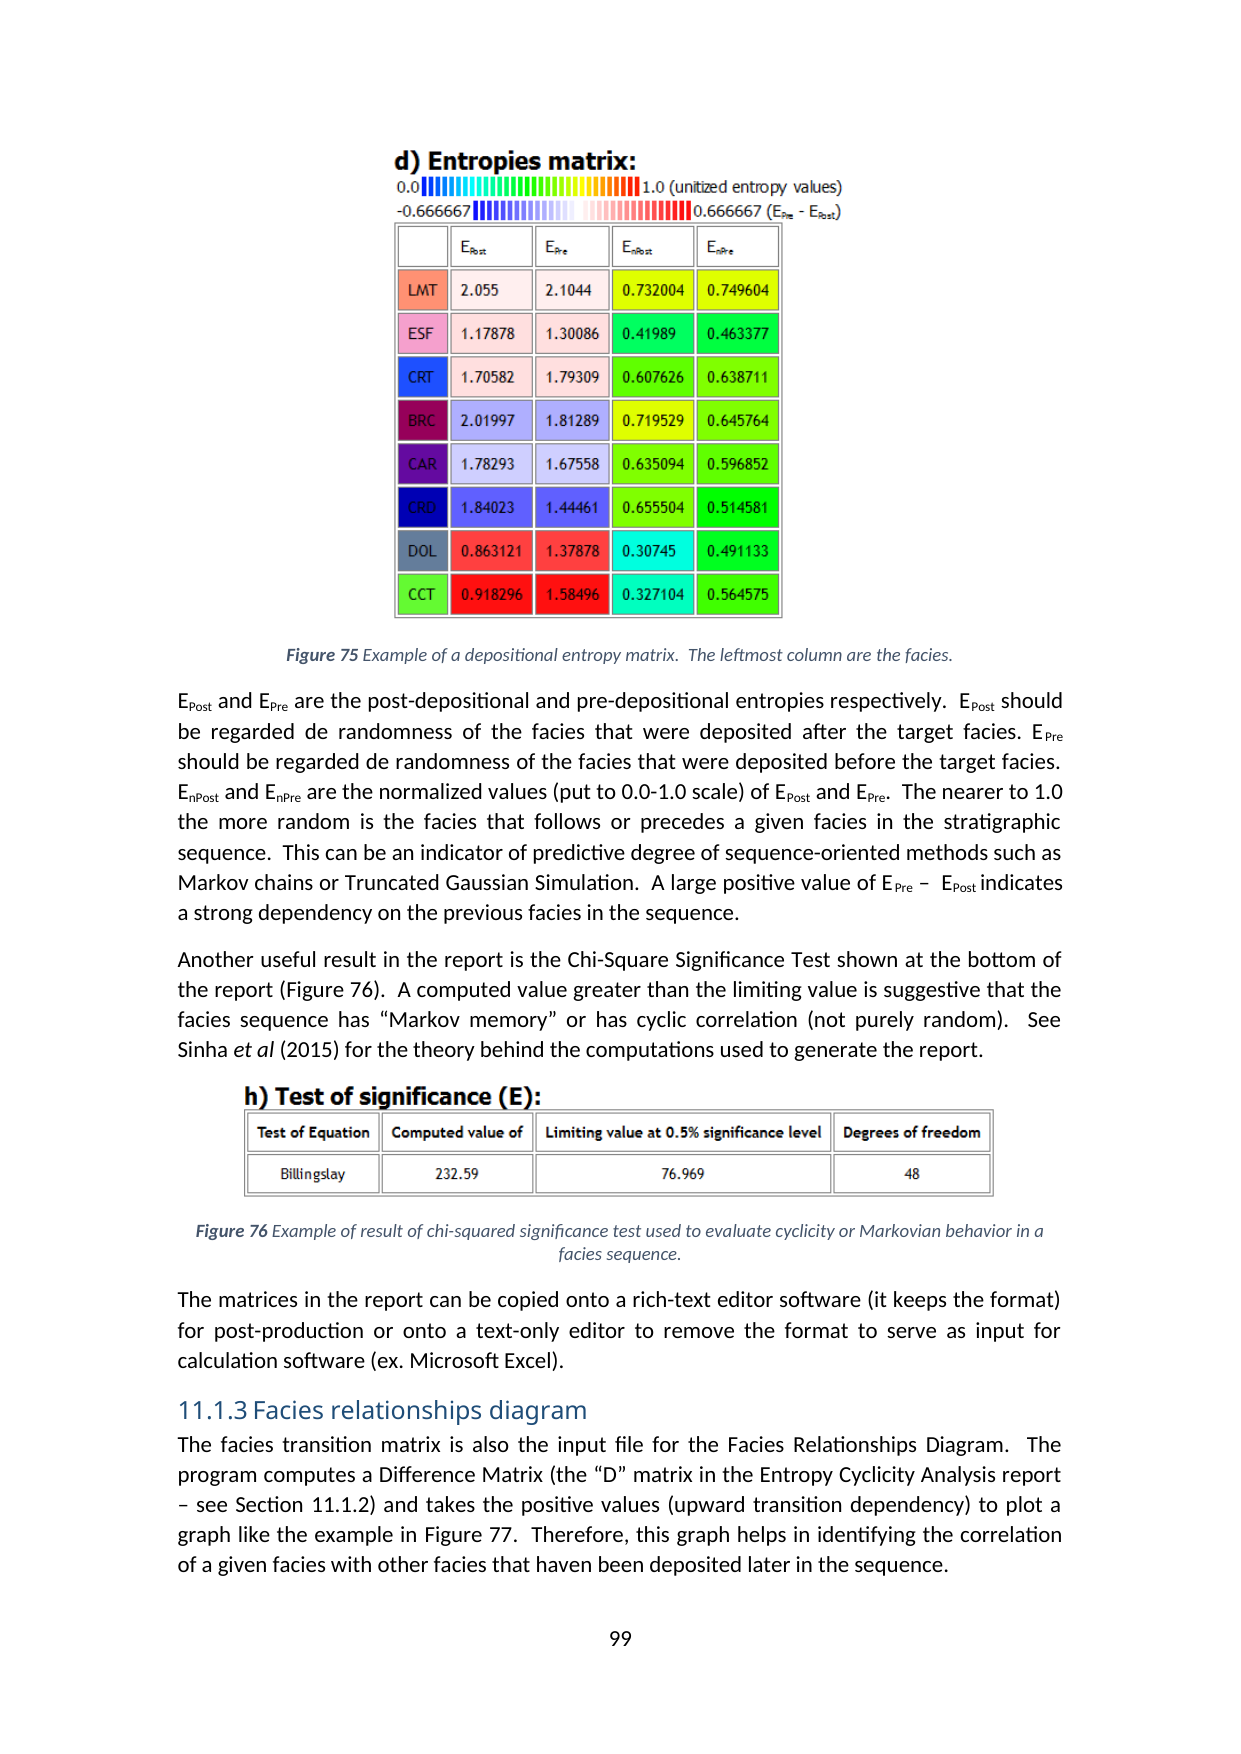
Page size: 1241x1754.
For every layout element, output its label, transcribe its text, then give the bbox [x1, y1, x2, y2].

text Figure 75 Example of a depositional entropy matrix. The leftmost column are the facies. [177, 643, 1063, 666]
picture [391, 147, 849, 624]
text EPost and EPre are the post-depositional and pre-depositional entropies respectively. EPost should be regarded de randomness of the facies that were deposited after the target facies. EPre should be regarded de randomness of the facies that were deposited before the target facies. EnPost and EnPre are the normalized values (put to 0.0-1.0 scale) of EPost and EPre. The nearer to 1.0 the more random is the facies that follows or precedes a given facies in the stratigraphic sequence. This can be an indicator of predictive degree of sequence-oriented methods such as Markov chains or Truncated Gaussian Simulation. A large positive value of EPre – EPost indicates a strong dependency on the previous facies in the sequence. [177, 687, 1063, 926]
subtitle Facies relationships diagram [177, 1393, 1063, 1427]
text Figure 76 Example of result of chi-squared significance test used to evaluate cyclicity or Markovian behavior in a facies sequence. [177, 1219, 1063, 1265]
picture [243, 1082, 997, 1201]
text The matrices in the report can be copied onto a rich-text editor software (it keeps the format) for post-production or onto a text-only editor to remove the format to serve as input for calculation software (ex. Microsoft Excel). [177, 1286, 1063, 1374]
text The facies transition matrix is also the input file for the Facies Relationships Diagram. The program computes a Difference Matrix (the “D” matrix in the Entropy Cyclicity Analysis report – see Section 11.1.2) and takes the positive values (upward transition dependency) to plot a graph like the example in Figure 76. Therefore, this graph helps in identifying the correlation of a given facies with other facies that haven been deposited later in the sequence. [177, 1430, 1063, 1578]
text Another useful result in the report is the Chi-Square Significance Test shown at the bottom of the report (Figure 75). A computed value greater than the limiting value is suggestive that the facies sequence has “Markov memory” or has cyclic correlation (not purely random). See Sinha et al (2015) for the theory behind the computations used to generate the report. [177, 945, 1063, 1064]
